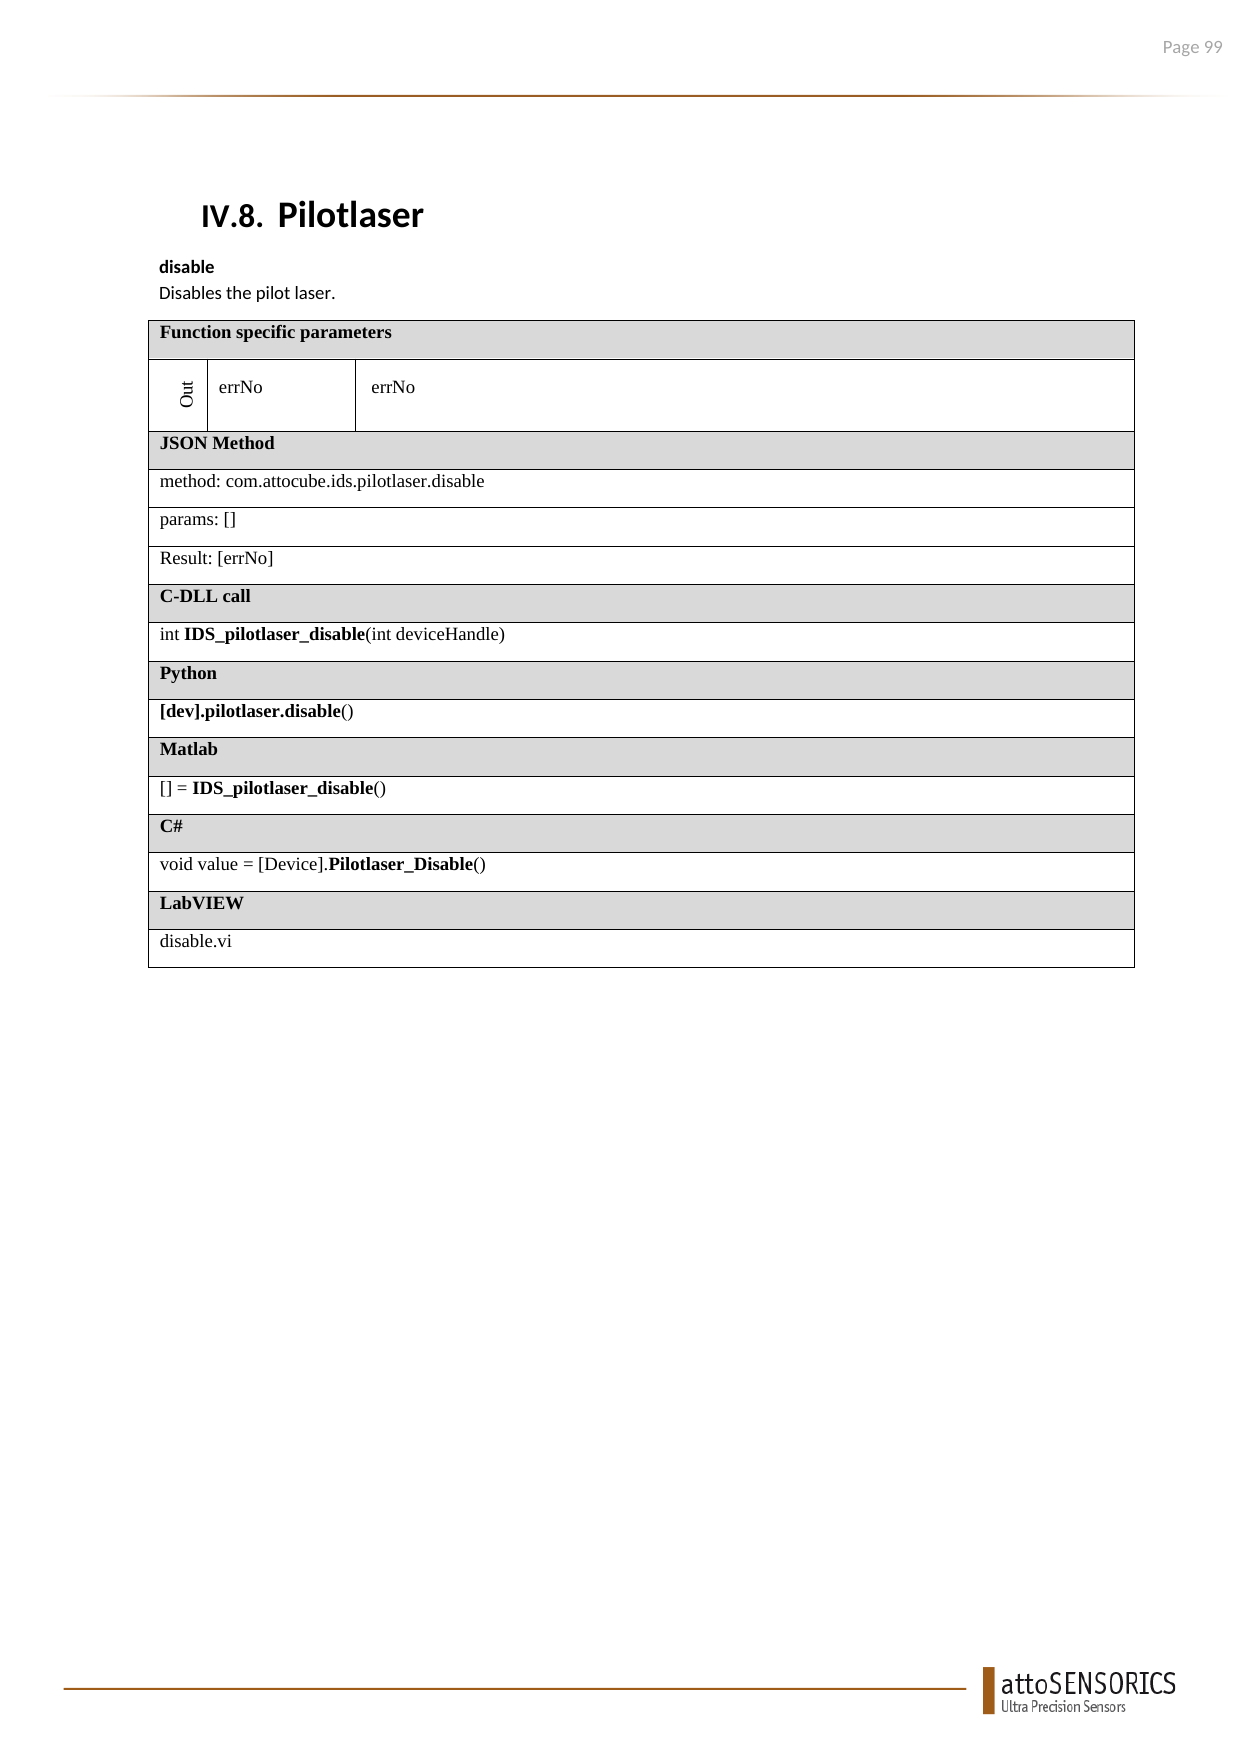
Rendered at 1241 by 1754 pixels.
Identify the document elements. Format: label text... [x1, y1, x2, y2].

table_header errNo [208, 360, 355, 431]
table_header C# [149, 815, 1134, 852]
table_cell Result: [errNo] [149, 547, 1134, 584]
table_header disable Disables the pilot laser. [148, 255, 1134, 320]
table_header JSON Method [149, 432, 1134, 469]
table_header errNo [356, 360, 1134, 431]
table_header Python [149, 662, 1134, 699]
table_header [] = IDS_pilotlaser_disable() [149, 777, 1134, 814]
table_header C-DLL call [149, 585, 1134, 622]
table_header disable.vi [149, 930, 1134, 967]
table_header method: com.attocube.ids.pilotlaser.disable [149, 470, 1134, 507]
picture [46, 84, 1228, 110]
table_header LabVIEW [149, 892, 1134, 929]
table_header Matlab [149, 738, 1134, 776]
table_header Function specific parameters [149, 321, 1134, 358]
table_header int IDS_pilotlaser_disable(int deviceHandle) [149, 623, 1134, 661]
table_cell params: [] [149, 508, 1134, 546]
table_header Out [149, 360, 207, 431]
subtitle Pilotlaser [201, 191, 1134, 236]
table_header void value = [Device].Pilotlaser_Disable() [149, 853, 1134, 891]
picture [63, 1666, 1214, 1715]
table_header [dev].pilotlaser.disable() [149, 700, 1134, 737]
